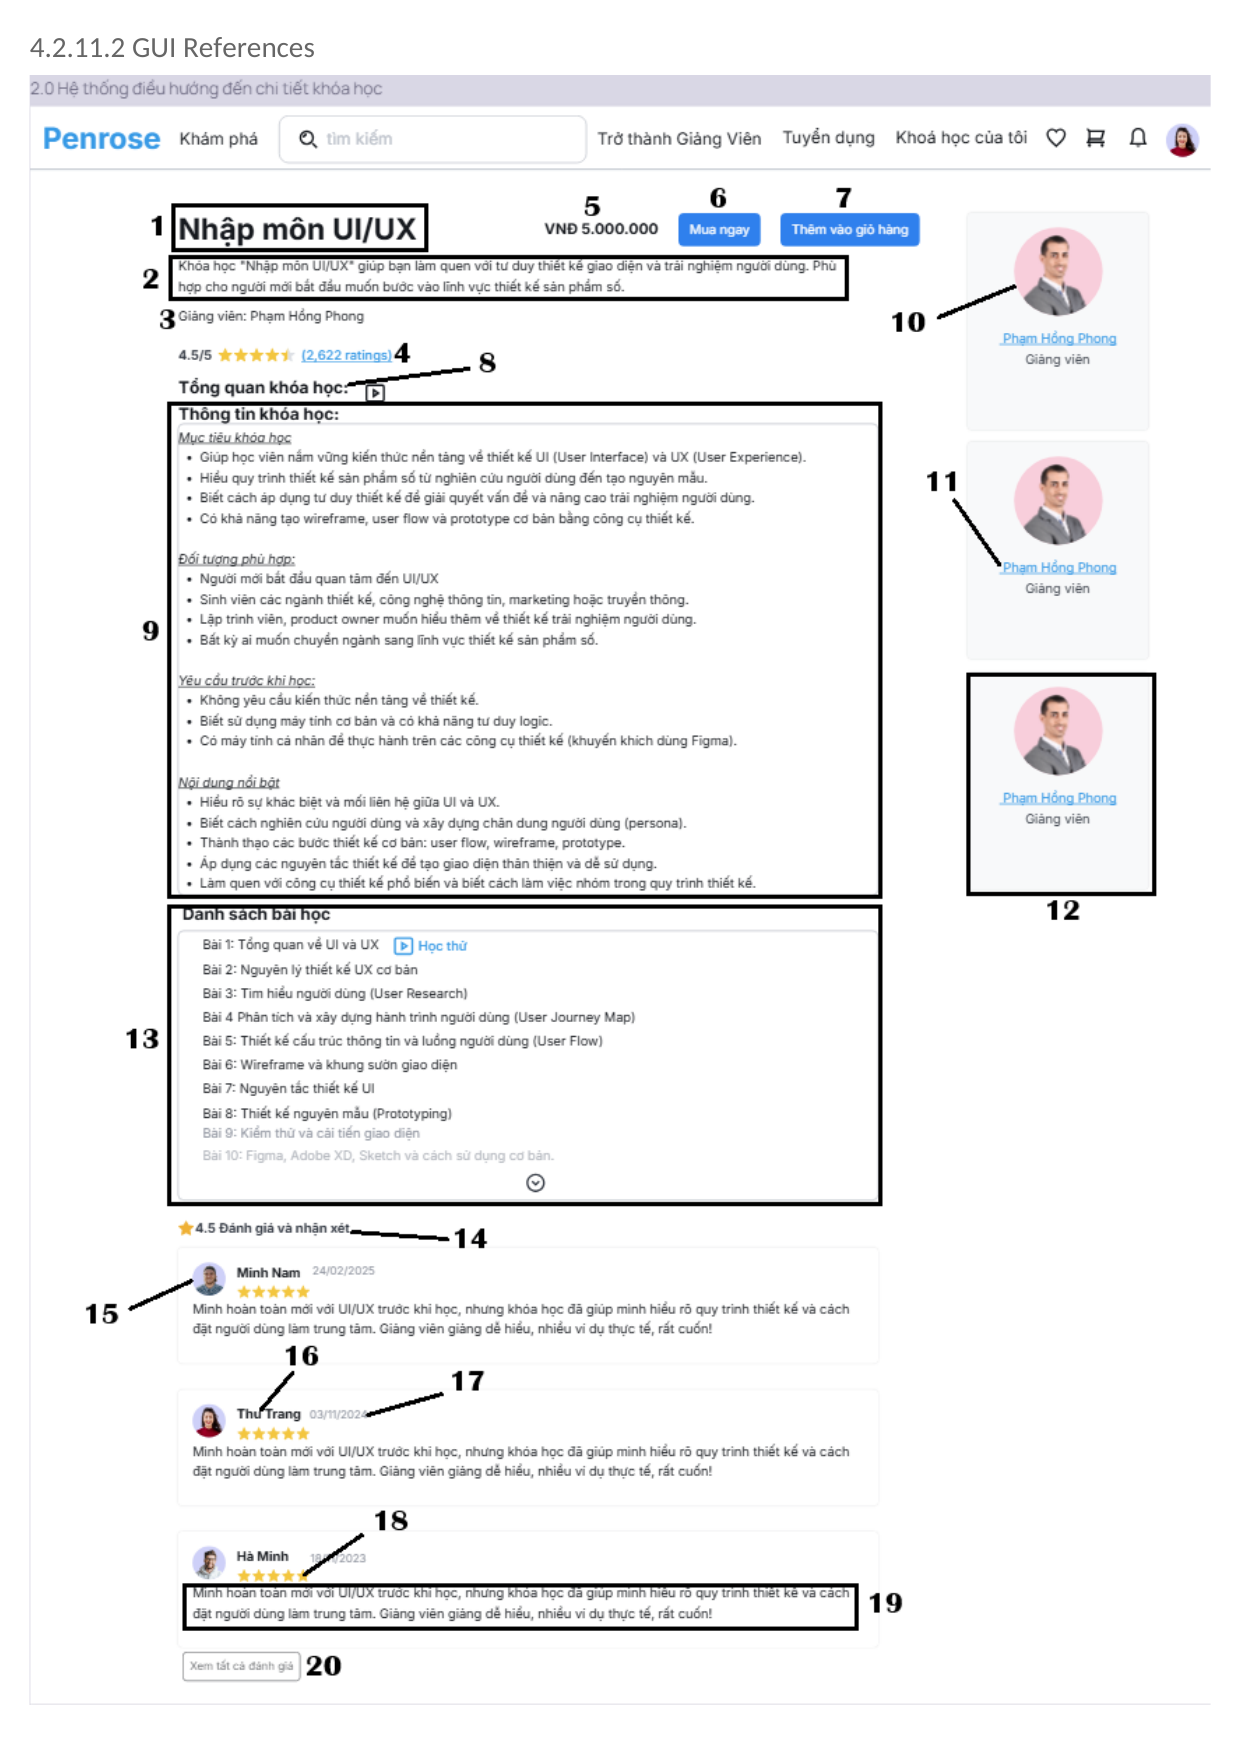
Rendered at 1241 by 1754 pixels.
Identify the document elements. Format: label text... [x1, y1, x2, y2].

picture [29, 75, 1211, 1705]
subtitle 4.2.11.2 GUI References [29, 29, 1211, 65]
